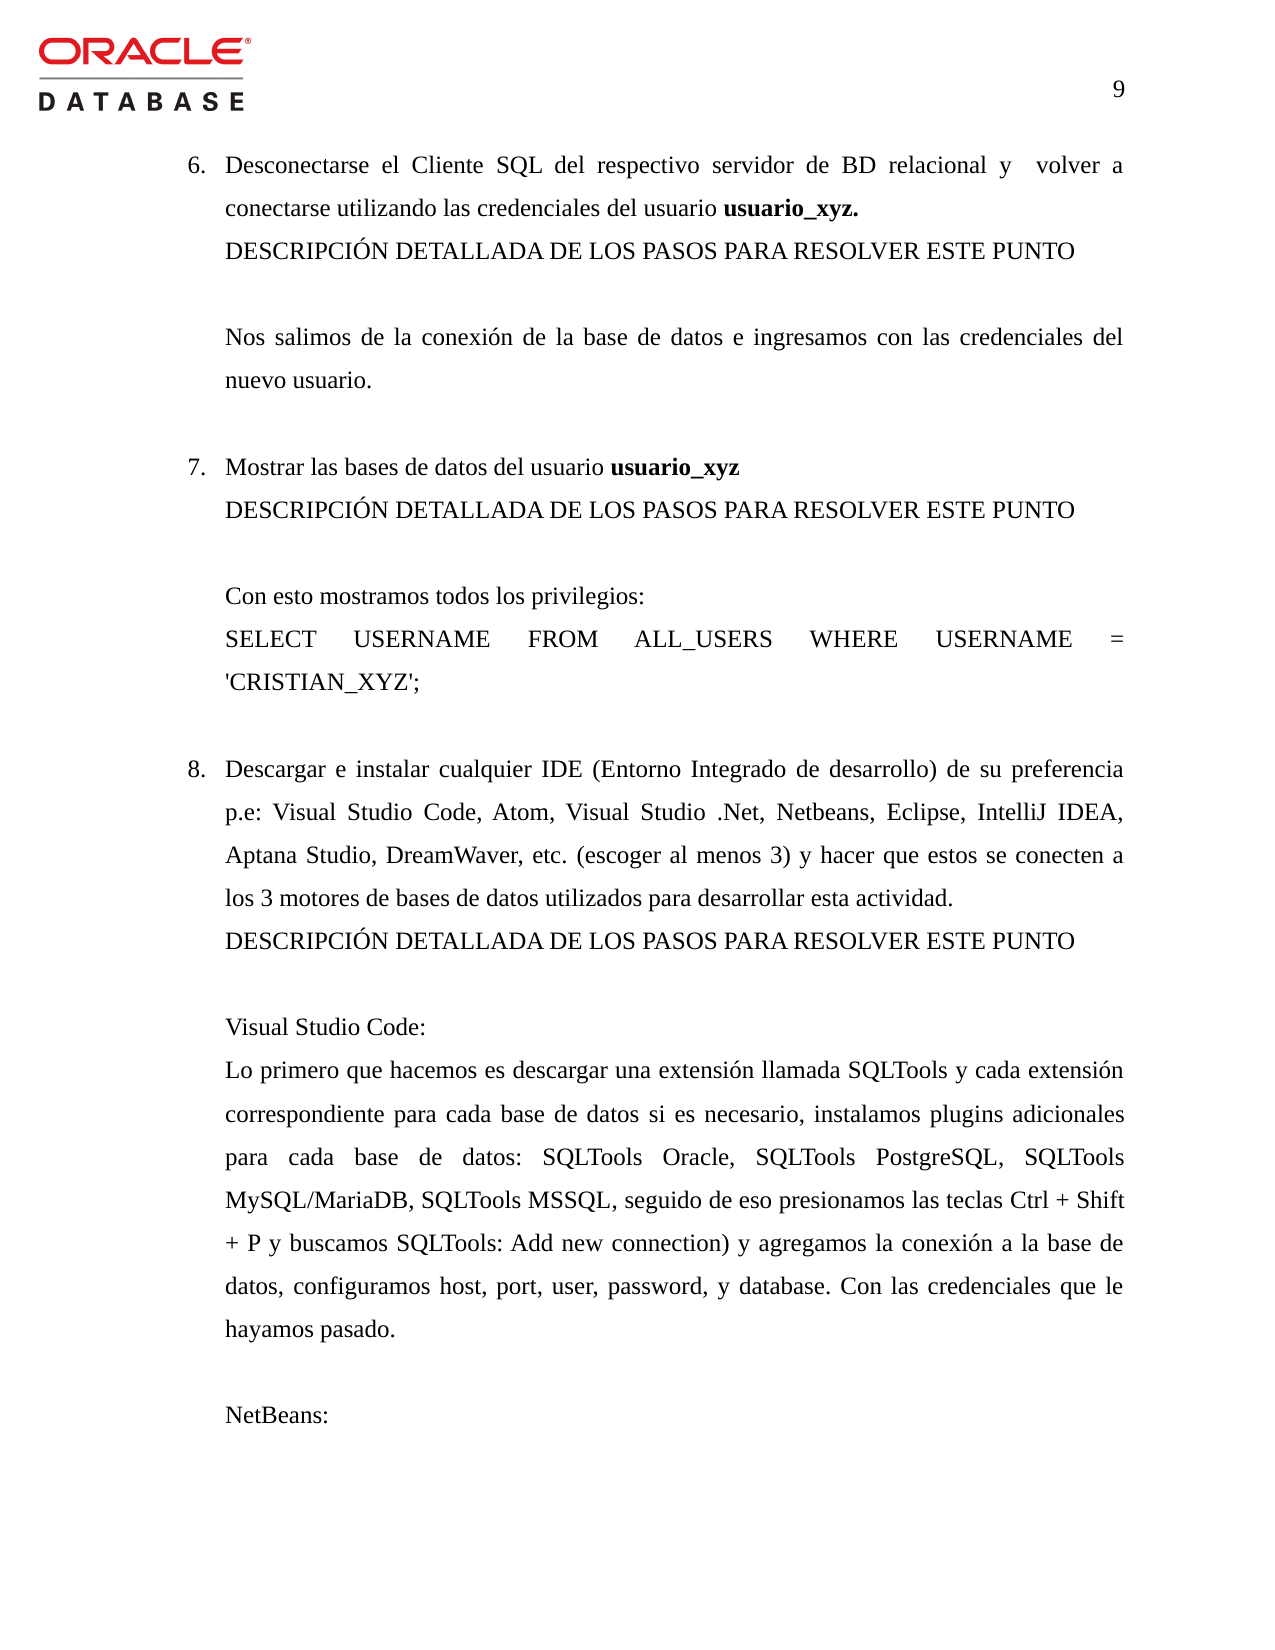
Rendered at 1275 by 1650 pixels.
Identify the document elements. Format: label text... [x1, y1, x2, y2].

list Desconectarse el Cliente SQL del respectivo servidor de BD relacional y volver a conectarse utilizando las credenciales del usuario usuario_xyz. [187, 150, 1125, 222]
list Mostrar las bases de datos del usuario usuario_xyz [187, 452, 1125, 481]
text DESCRIPCIÓN DETALLADA DE LOS PASOS PARA RESOLVER ESTE PUNTO [225, 926, 1125, 955]
text DESCRIPCIÓN DETALLADA DE LOS PASOS PARA RESOLVER ESTE PUNTO [225, 495, 1125, 524]
text SELECT USERNAME FROM ALL_USERS WHERE USERNAME = 'CRISTIAN_XYZ'; [225, 624, 1125, 696]
text Con esto mostramos todos los privilegios: [225, 581, 1125, 610]
text Nos salimos de la conexión de la base de datos e ingresamos con las credenciales del nuevo usuario. [225, 322, 1125, 394]
text DESCRIPCIÓN DETALLADA DE LOS PASOS PARA RESOLVER ESTE PUNTO [225, 236, 1125, 265]
text Visual Studio Code: [225, 1012, 1125, 1041]
text NetBeans: [225, 1401, 1125, 1429]
text Lo primero que hacemos es descargar una extensión llamada SQLTools y cada extensión correspondiente para cada base de datos si es necesario, instalamos plugins adicionales para cada base de datos: SQLTools Oracle, SQLTools PostgreSQL, SQLTools MySQL/MariaDB, SQLTools MSSQL, seguido de eso presionamos las teclas Ctrl + Shift + P y buscamos SQLTools: Add new connection) y agregamos la conexión a la base de datos, configuramos host, port, user, password, y database. Con las credenciales que le hayamos pasado. [225, 1056, 1125, 1343]
list Descargar e instalar cualquier IDE (Entorno Integrado de desarrollo) de su preferencia p.e: Visual Studio Code, Atom, Visual Studio .Net, Netbeans, Eclipse, IntelliJ IDEA, Aptana Studio, DreamWaver, etc. (escoger al menos 3) y hacer que estos se conecten a los 3 motores de bases de datos utilizados para desarrollar esta actividad. [187, 754, 1125, 912]
picture [26, 10, 264, 139]
